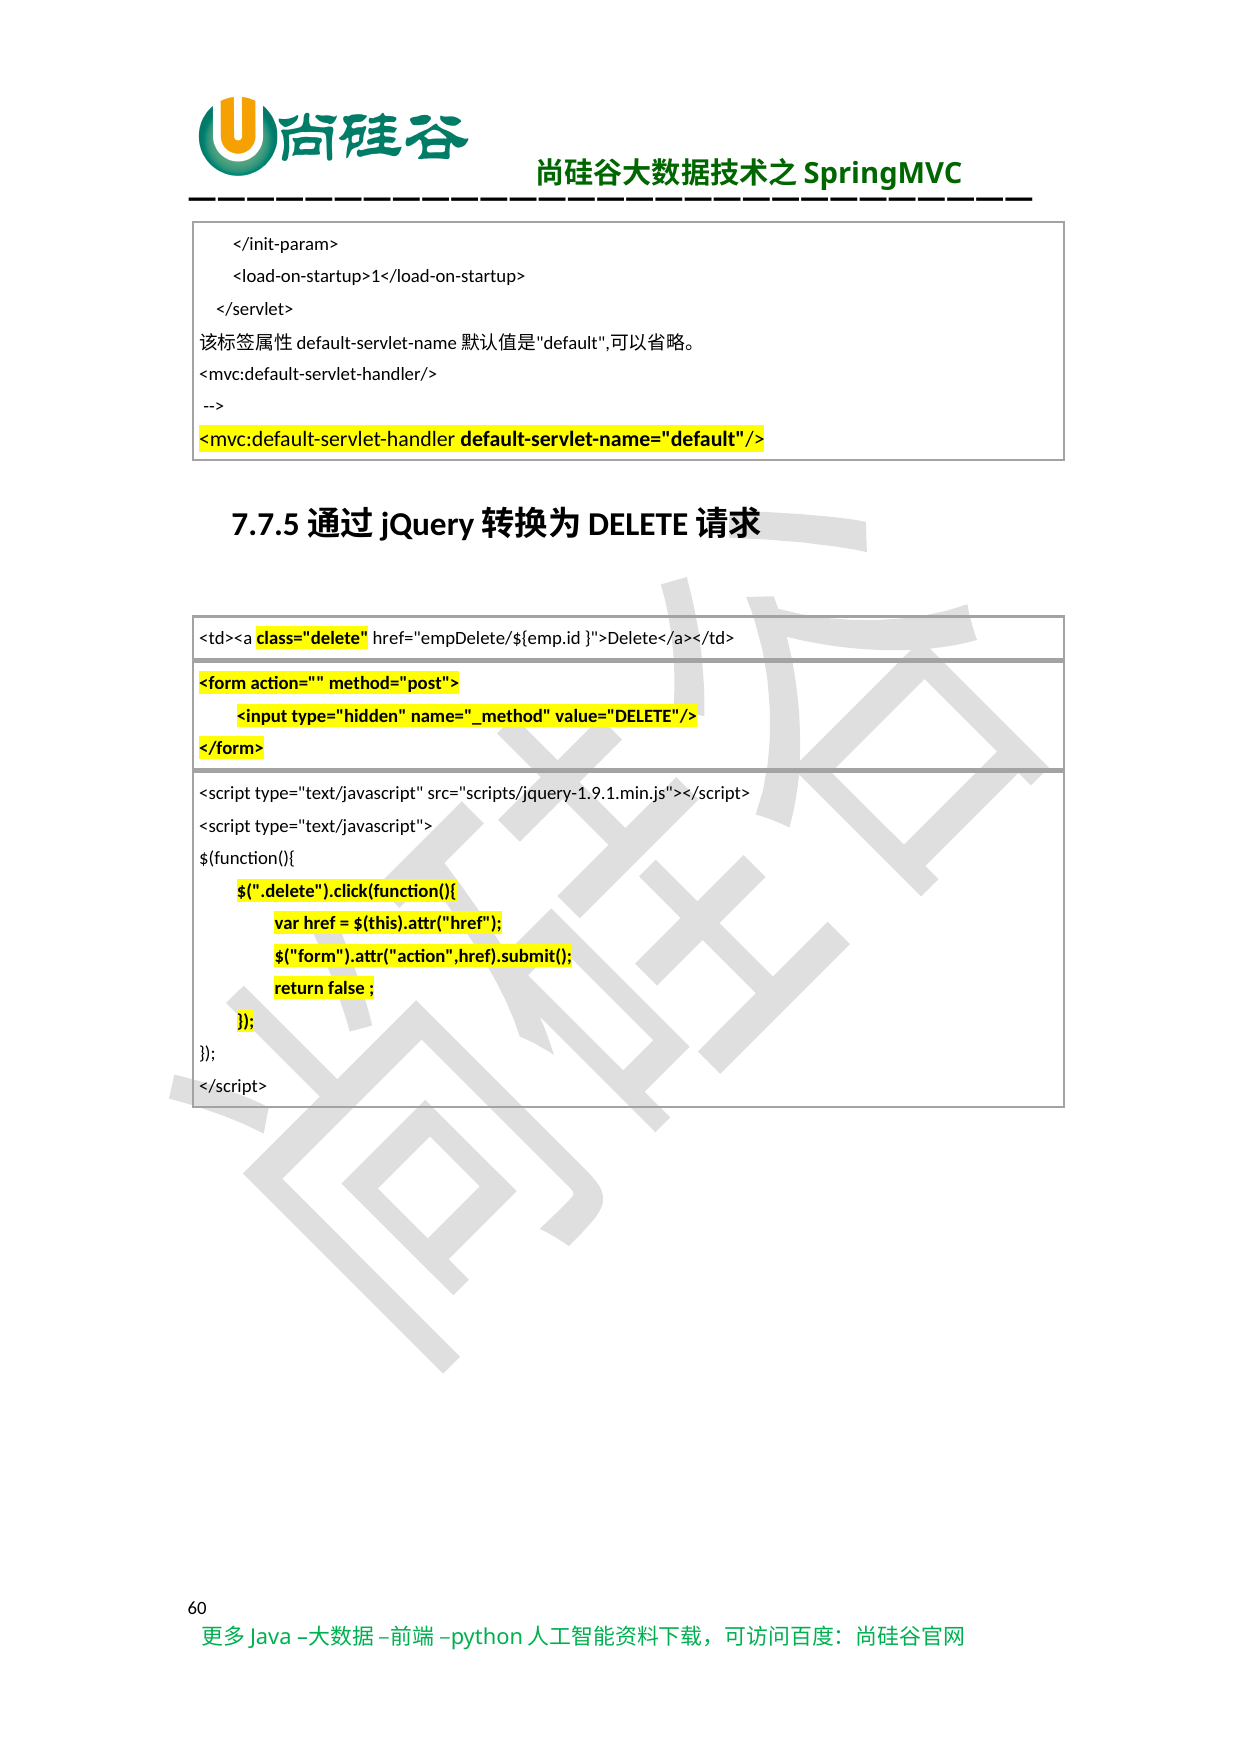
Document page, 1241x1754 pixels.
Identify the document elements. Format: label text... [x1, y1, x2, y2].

subtitle 7.7.5 通过jQuery转换为DELETE请求 [187, 488, 1053, 553]
table_header <form action="" method="post"> <input type="hidden" name="_method" value="DELETE"/> </form> [194, 663, 1063, 768]
table_header <script type="text/javascript" src="scripts/jquery-1.9.1.min.js"></script> <script type="text/javascript"> $(function(){ $(".delete").click(function(){ var href = $(this).attr("href"); $("form").attr("action",href).submit(); return false ; }); }); </script> [194, 773, 1063, 1106]
picture [187, 88, 476, 184]
table_header <td><a class="delete" href="empDelete/${emp.id }">Delete</a></td> [194, 618, 1063, 658]
